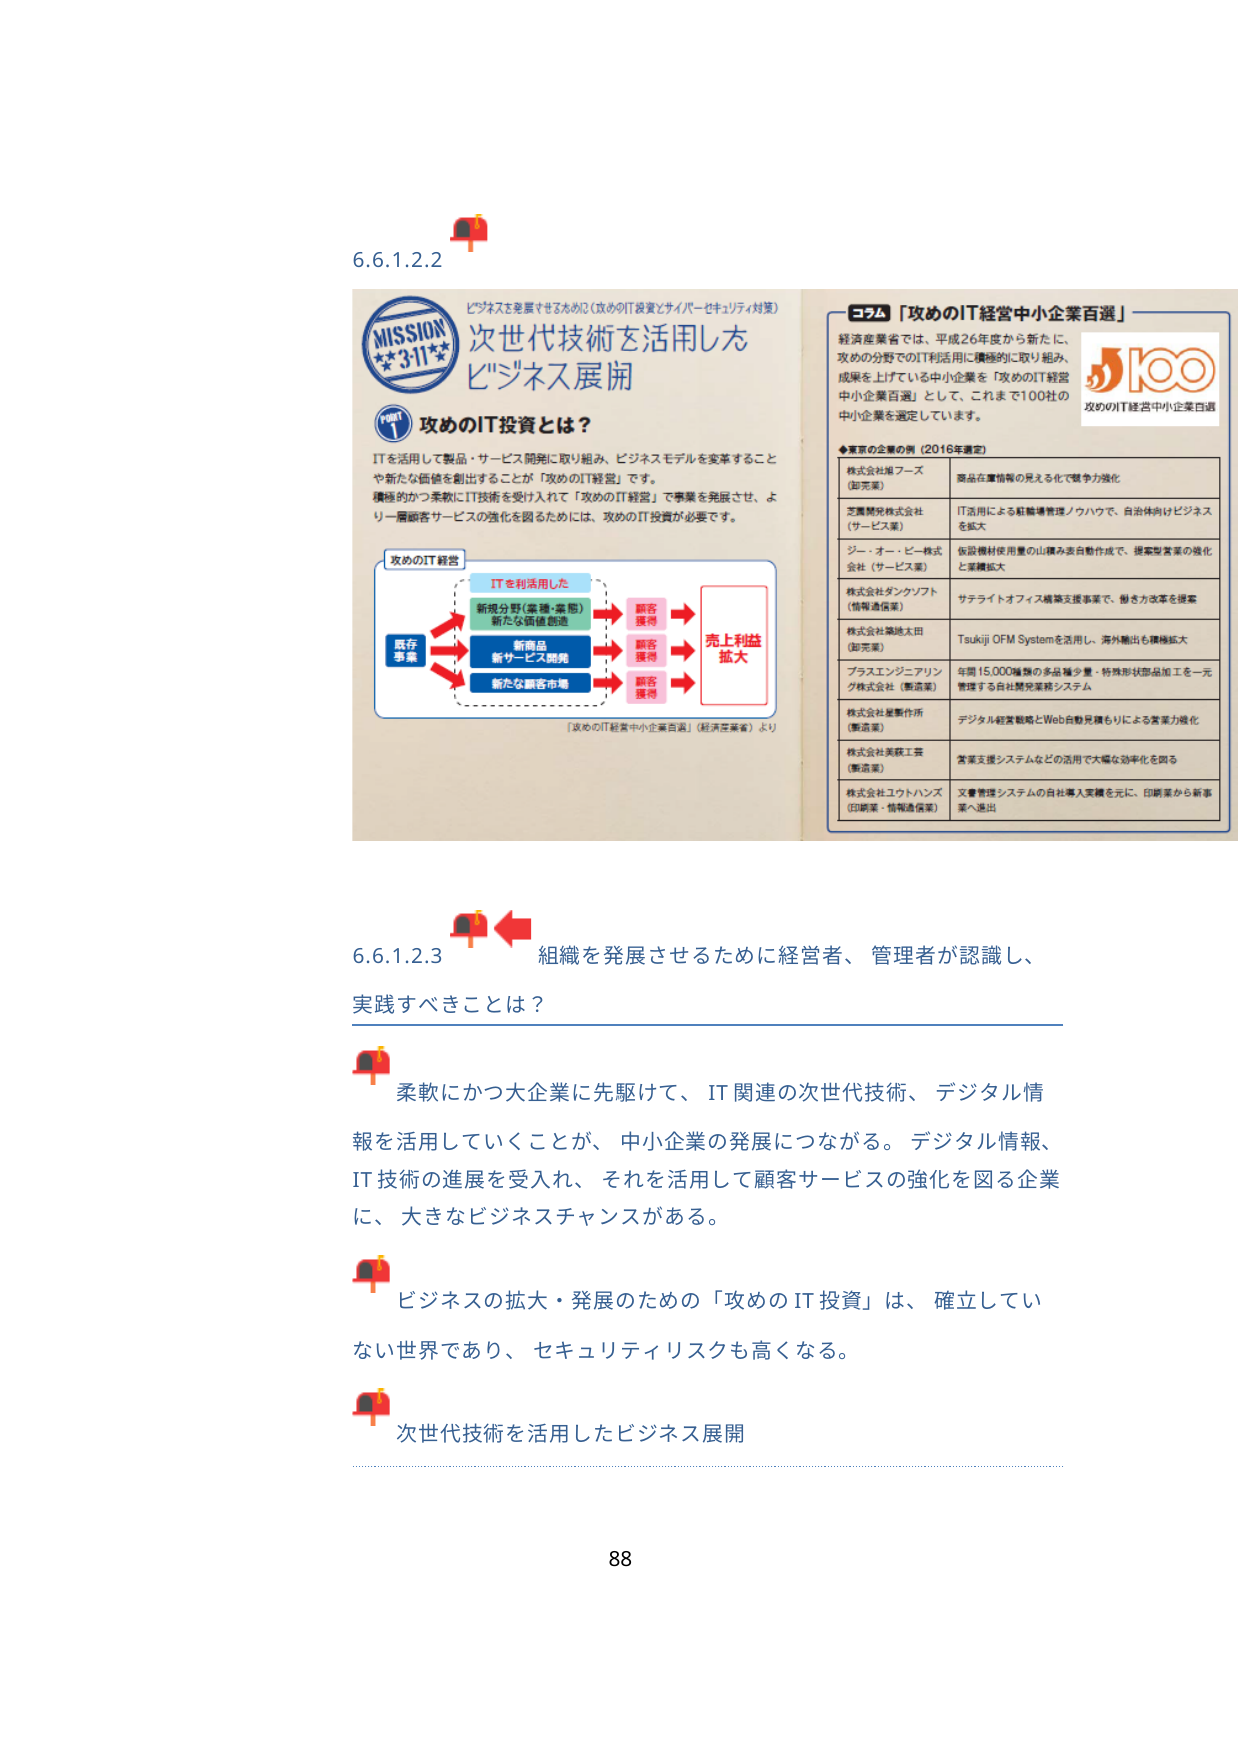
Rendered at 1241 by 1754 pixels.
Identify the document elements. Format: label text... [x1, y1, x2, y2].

text 組織を発展させるために経営者、 管理者が認識し、 実践すべきことは？ [352, 910, 1063, 1024]
picture [352, 1388, 390, 1426]
picture [352, 1255, 390, 1293]
text 次世代技術を活用したビジネス展開 [352, 1388, 1063, 1467]
picture [352, 1046, 390, 1085]
text ビジネスの拡大・発展のための「攻めのIT投資」は、 確立していない世界であり、 セキュリティリスクも高くなる。 [352, 1255, 1063, 1368]
text 柔軟にかつ大企業に先駆けて、 IT関連の次世代技術、 デジタル情報を活用していくことが、 中小企業の発展につながる。 デジタル情報、 IT技術の進展を受入れ、 それを活用して顧客サービスの強化を図る企業に、 大きなビジネスチャンスがある。 [352, 1047, 1063, 1234]
picture [352, 289, 1238, 841]
picture [450, 910, 488, 948]
picture [450, 214, 488, 252]
picture [493, 910, 532, 948]
